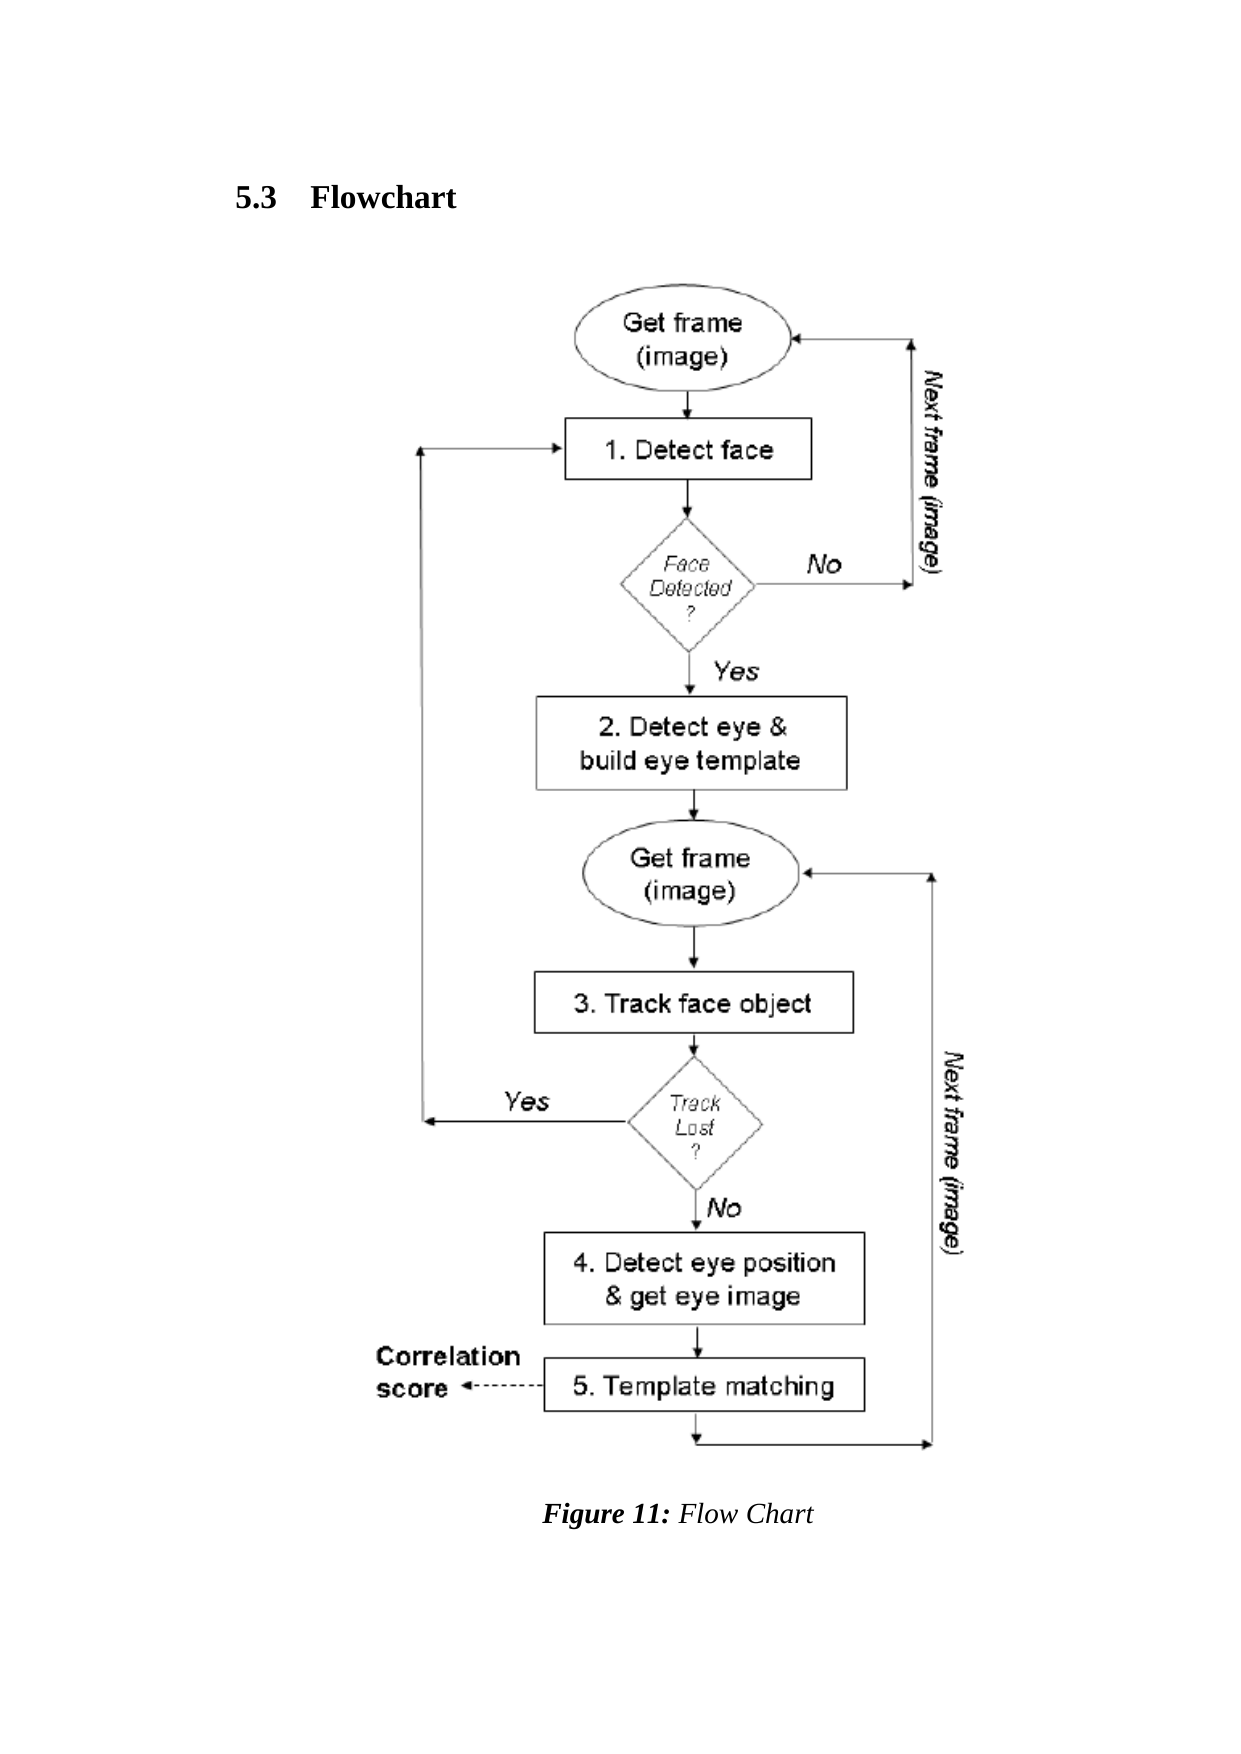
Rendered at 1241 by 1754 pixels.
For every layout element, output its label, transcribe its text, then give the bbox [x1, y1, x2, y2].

subtitle Flowchart [235, 177, 1122, 216]
picture [339, 276, 1019, 1477]
text Figure 11: Flow Chart [236, 1496, 1122, 1530]
